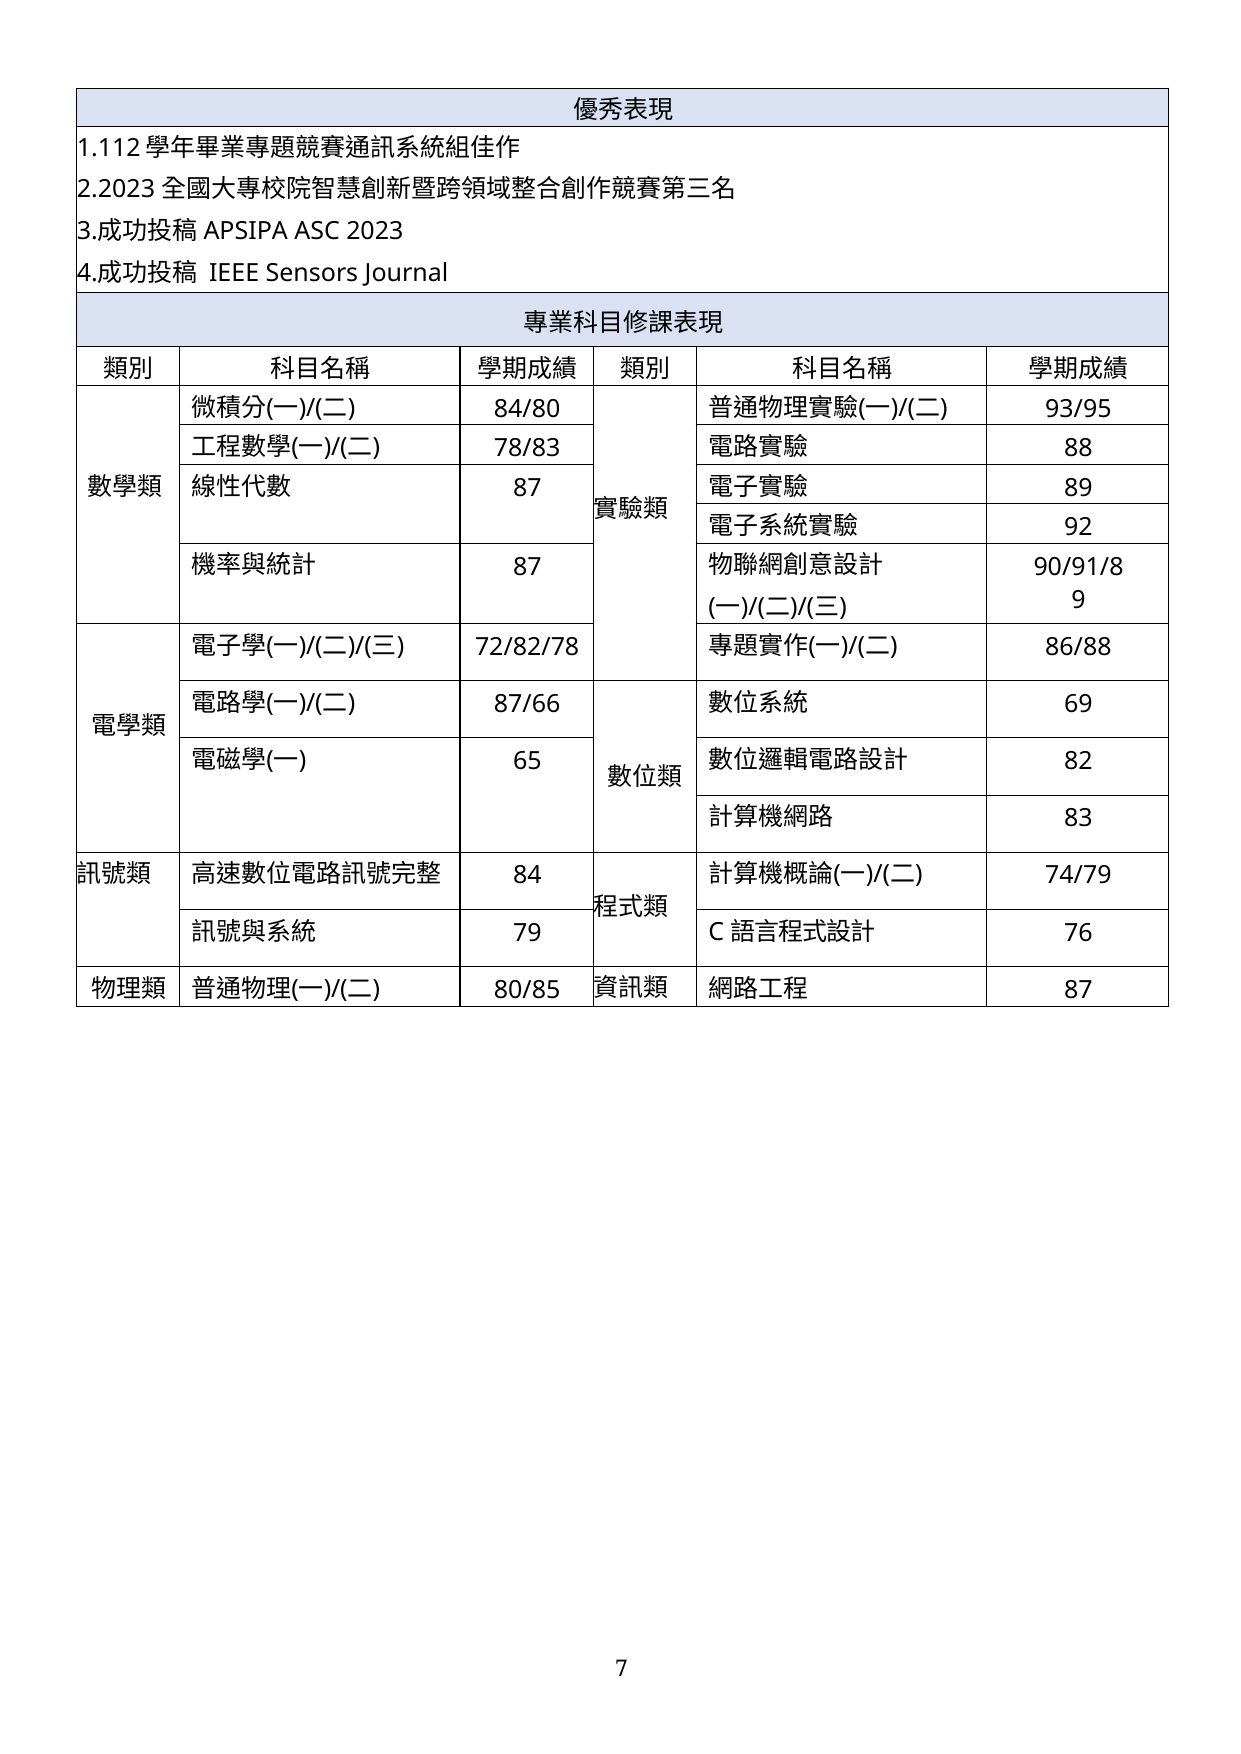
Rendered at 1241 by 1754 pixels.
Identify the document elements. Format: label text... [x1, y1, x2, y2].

table_cell 高速數位電路訊號完整 [180, 853, 459, 909]
table_cell 資訊類 [594, 967, 696, 1006]
table_cell 89 [987, 465, 1168, 503]
table_cell 72/82/78 [461, 624, 593, 680]
table_cell 優秀表現 [77, 89, 1168, 126]
table_cell 電子學(一)/(二)/(三) [180, 624, 459, 680]
table_cell C 語言程式設計 [697, 910, 986, 966]
table_cell 79 [461, 910, 593, 966]
table_cell 93/95 [987, 386, 1168, 424]
table_cell 專業科目修課表現 [77, 293, 1168, 346]
table_cell 類別 [594, 347, 696, 385]
table_cell 87/66 [461, 681, 593, 737]
table_cell 電子實驗 [697, 465, 986, 503]
table_cell 87 [987, 967, 1168, 1006]
table_cell 數位類 [594, 681, 696, 852]
table_cell 電子系統實驗 [697, 504, 986, 543]
table_cell 82 [987, 738, 1168, 794]
table_cell 學期成績 [461, 347, 593, 385]
table_cell 電學類 [77, 624, 179, 852]
table_cell 74/79 [987, 853, 1168, 909]
table_cell 86/88 [987, 624, 1168, 680]
table_cell 類別 [77, 347, 179, 385]
table_cell 電路學(一)/(二) [180, 681, 459, 737]
table_cell 網路工程 [697, 967, 986, 1006]
table_cell 程式類 [594, 853, 696, 966]
table_cell 科目名稱 [180, 347, 459, 385]
table_cell 學期成績 [987, 347, 1168, 385]
table_cell 訊號與系統 [180, 910, 459, 966]
table_cell 78/83 [461, 425, 593, 464]
table_cell 普通物理實驗(一)/(二) [697, 386, 986, 424]
table_cell 65 [461, 738, 593, 852]
table_cell 數位邏輯電路設計 [697, 738, 986, 794]
table_cell 電路實驗 [697, 425, 986, 464]
table_cell 訊號類 [77, 853, 179, 966]
table_cell 普通物理(一)/(二) [180, 967, 459, 1006]
table_cell 計算機概論(一)/(二) [697, 853, 986, 909]
table_cell 電磁學(一) [180, 738, 459, 852]
table_cell 物聯網創意設計 (一)/(二)/(三) [697, 544, 986, 623]
table_cell 87 [461, 544, 593, 623]
table_cell 計算機網路 [697, 796, 986, 852]
table_cell 87 [461, 465, 593, 543]
table_cell 1.112學年畢業專題競賽通訊系統組佳作 2.2023 全國大專校院智慧創新暨跨領域整合創作競賽第三名 3.成功投稿 APSIPA ASC 2023 4.成功投稿 IEEE Sensors Journal [77, 127, 1168, 292]
table_cell 80/85 [461, 967, 593, 1006]
table_cell 69 [987, 681, 1168, 737]
table_cell 線性代數 [180, 465, 459, 543]
table_cell 機率與統計 [180, 544, 459, 623]
table_cell 數位系統 [697, 681, 986, 737]
table_cell 工程數學(一)/(二) [180, 425, 459, 464]
table_cell 92 [987, 504, 1168, 543]
table_cell 科目名稱 [697, 347, 986, 385]
table_cell 90/91/89 [987, 544, 1168, 623]
table_cell 物理類 [77, 967, 179, 1006]
table_cell 實驗類 [594, 386, 696, 680]
table_cell 84 [461, 853, 593, 909]
table_cell 88 [987, 425, 1168, 464]
table_cell 數學類 [77, 386, 179, 623]
table_cell 微積分(一)/(二) [180, 386, 459, 424]
table_cell 76 [987, 910, 1168, 966]
table_cell 專題實作(一)/(二) [697, 624, 986, 680]
table_cell 83 [987, 796, 1168, 852]
table_cell 84/80 [461, 386, 593, 424]
